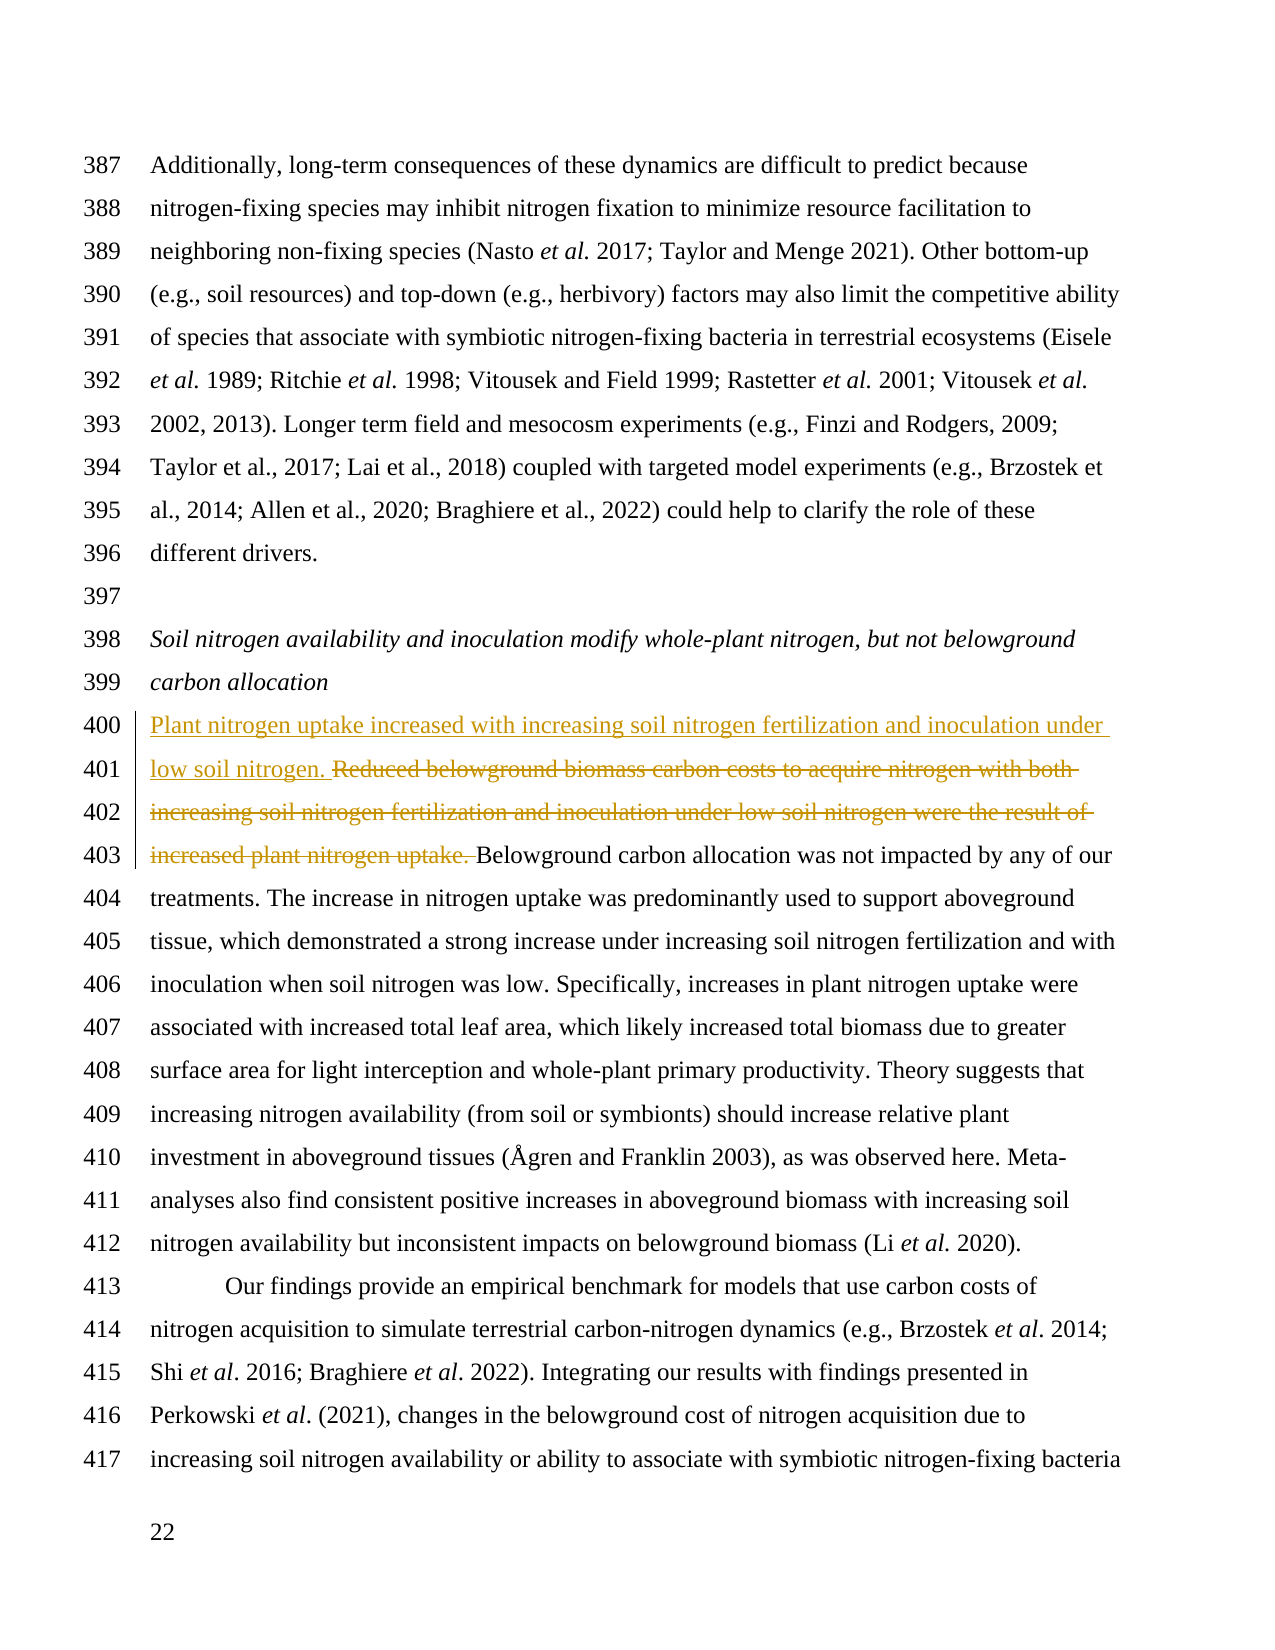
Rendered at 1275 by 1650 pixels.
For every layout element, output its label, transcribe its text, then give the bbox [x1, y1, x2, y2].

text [150, 150, 1125, 567]
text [150, 1271, 1125, 1472]
text Soil nitrogen availability and inoculation modify whole-plant nitrogen, but not belowground carbon allocation [150, 624, 1125, 696]
text Belowground carbon allocation was not impacted by any of our treatments. The increase in nitrogen uptake was predominantly used to support aboveground tissue, which demonstrated a strong increase under increasing soil nitrogen fertilization and with inoculation when soil nitrogen was low. Specifically, increases in plant nitrogen uptake were associated with increased total leaf area, which likely increased total biomass due to greater surface area for light interception and whole-plant primary productivity. Theory suggests that increasing nitrogen availability (from soil or symbionts) should increase relative plant investment in aboveground tissues , as was observed here. Meta-analyses also find consistent positive increases in aboveground biomass with increasing soil nitrogen availability but inconsistent impacts on belowground biomass . [150, 711, 1125, 1257]
